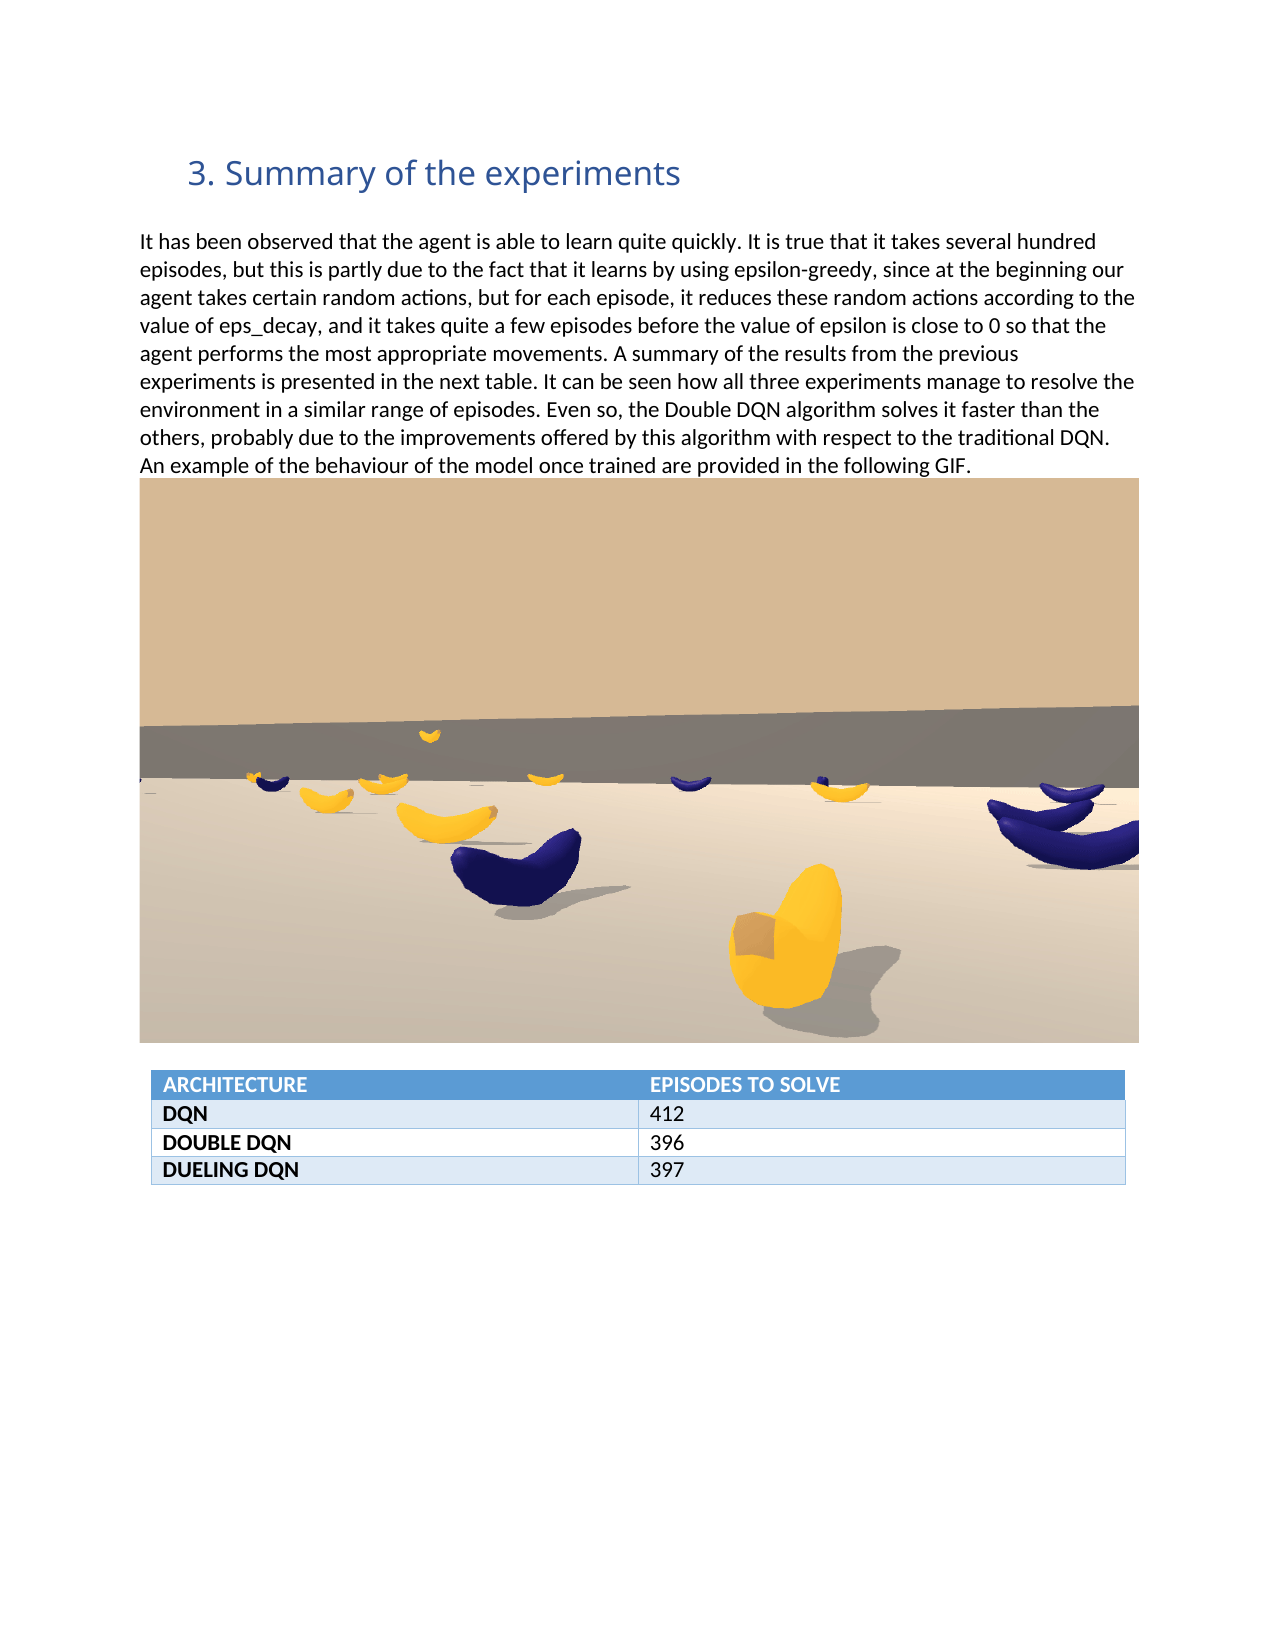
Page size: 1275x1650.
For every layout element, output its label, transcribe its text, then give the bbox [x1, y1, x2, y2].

table_header ARCHITECTURE [151, 1070, 638, 1100]
picture [139, 478, 1139, 1043]
table_cell DOUBLE DQN [152, 1129, 638, 1156]
table_cell 412 [639, 1100, 1125, 1128]
table_header EPISODES TO SOLVE [638, 1070, 1125, 1100]
table_cell 397 [639, 1157, 1125, 1184]
table_cell DQN [152, 1100, 638, 1128]
table_cell 396 [639, 1129, 1125, 1156]
table_cell DUELING DQN [152, 1157, 638, 1184]
text It has been observed that the agent is able to learn quite quickly. It is true that it takes several hundred episodes, but this is partly due to the fact that it learns by using epsilon-greedy, since at the beginning our agent takes certain random actions, but for each episode, it reduces these random actions according to the value of eps_decay, and it takes quite a few episodes before the value of epsilon is close to 0 so that the agent performs the most appropriate movements. A summary of the results from the previous experiments is presented in the next table. It can be seen how all three experiments manage to resolve the environment in a similar range of episodes. Even so, the Double DQN algorithm solves it faster than the others, probably due to the improvements offered by this algorithm with respect to the traditional DQN. An example of the behaviour of the model once trained are provided in the following GIF. [139, 227, 1137, 478]
subtitle Summary of the experiments [187, 150, 1137, 195]
